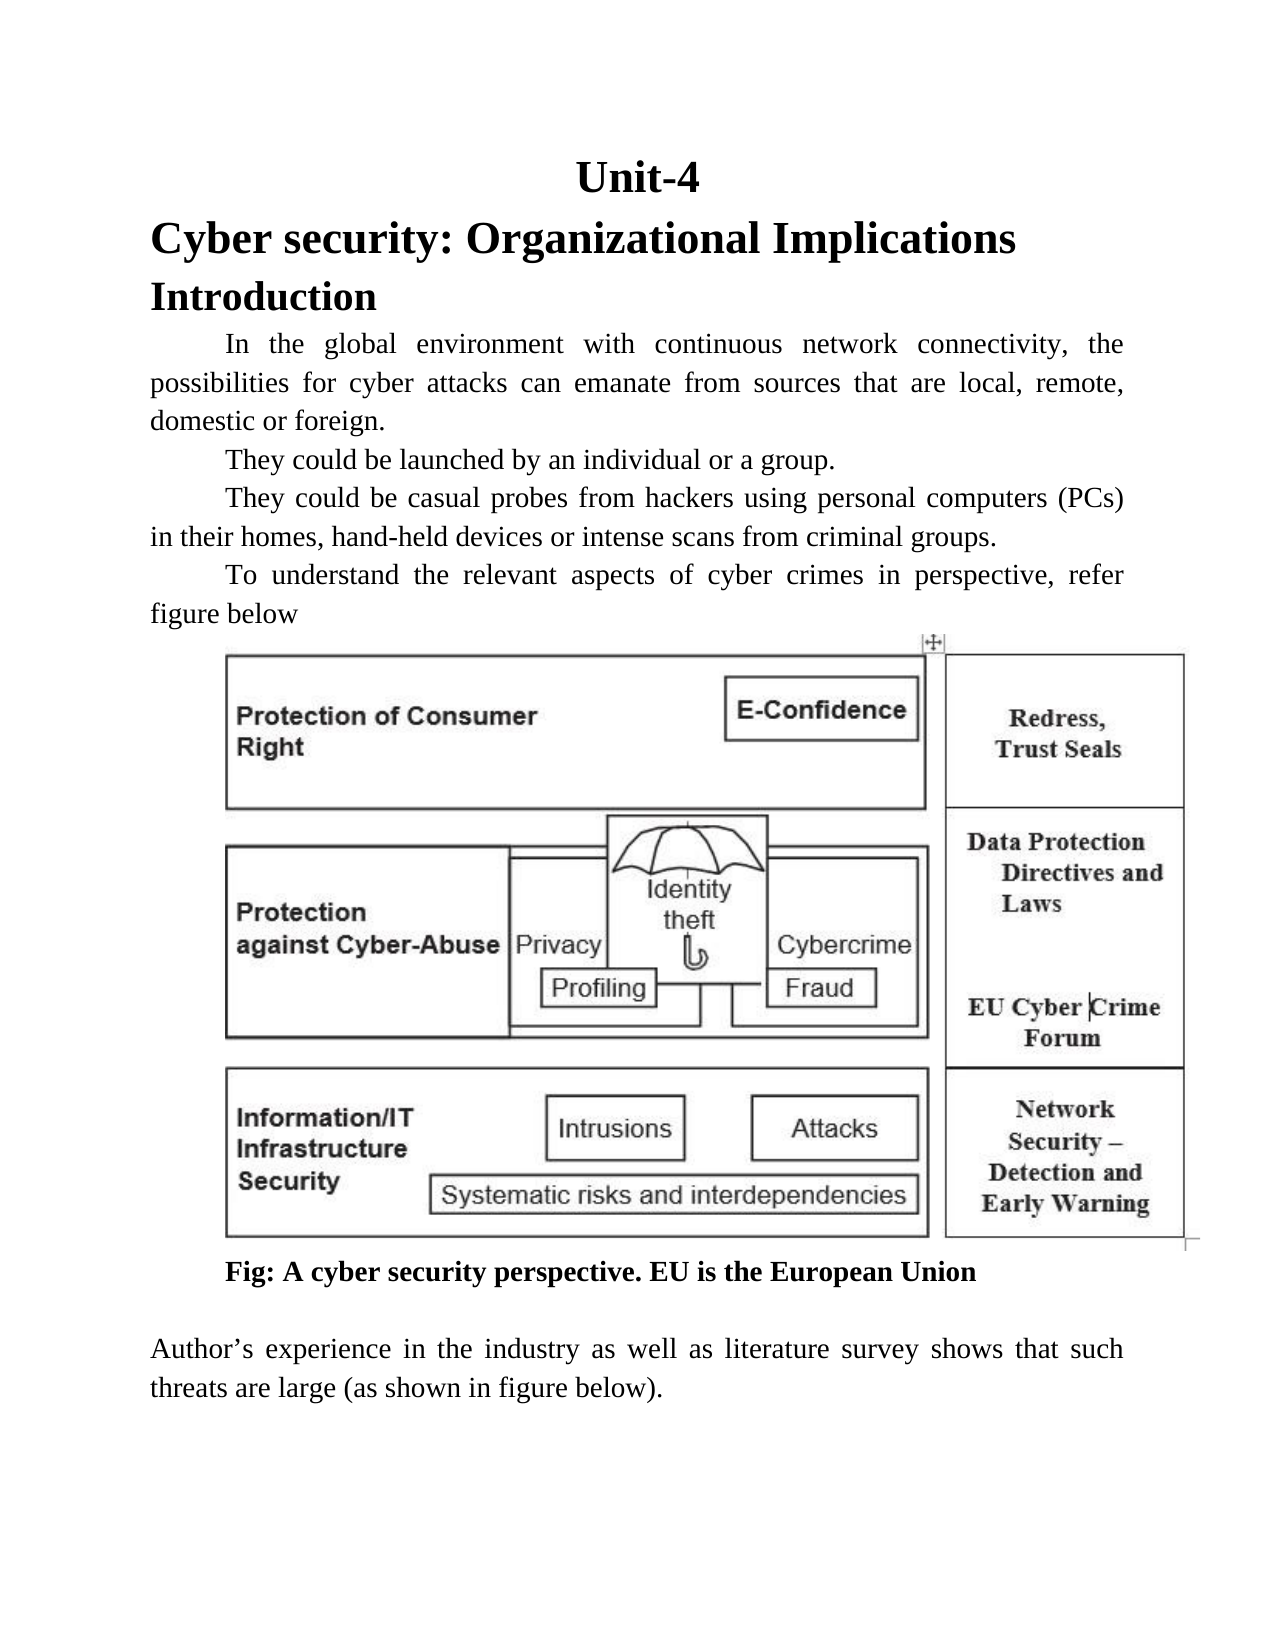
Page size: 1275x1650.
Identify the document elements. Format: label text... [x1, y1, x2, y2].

text Author’s experience in the industry as well as literature survey shows that such threats are large (as shown in figure below). [150, 1331, 1125, 1403]
text They could be casual probes from hackers using personal computers (PCs) in their homes, hand-held devices or intense scans from criminal groups. [150, 480, 1125, 552]
text Cyber security: Organizational Implications [150, 211, 1125, 263]
text They could be launched by an individual or a group. [150, 442, 1125, 475]
text To understand the relevant aspects of cyber crimes in perspective, refer figure below [150, 557, 1125, 629]
text Unit-4 [150, 150, 1125, 203]
text Introduction [150, 271, 1125, 319]
text In the global environment with continuous network connectivity, the possibilities for cyber attacks can emanate from sources that are local, remote, domestic or foreign. [150, 326, 1125, 437]
text Fig: A cyber security perspective. EU is the European Union [150, 1254, 1125, 1288]
